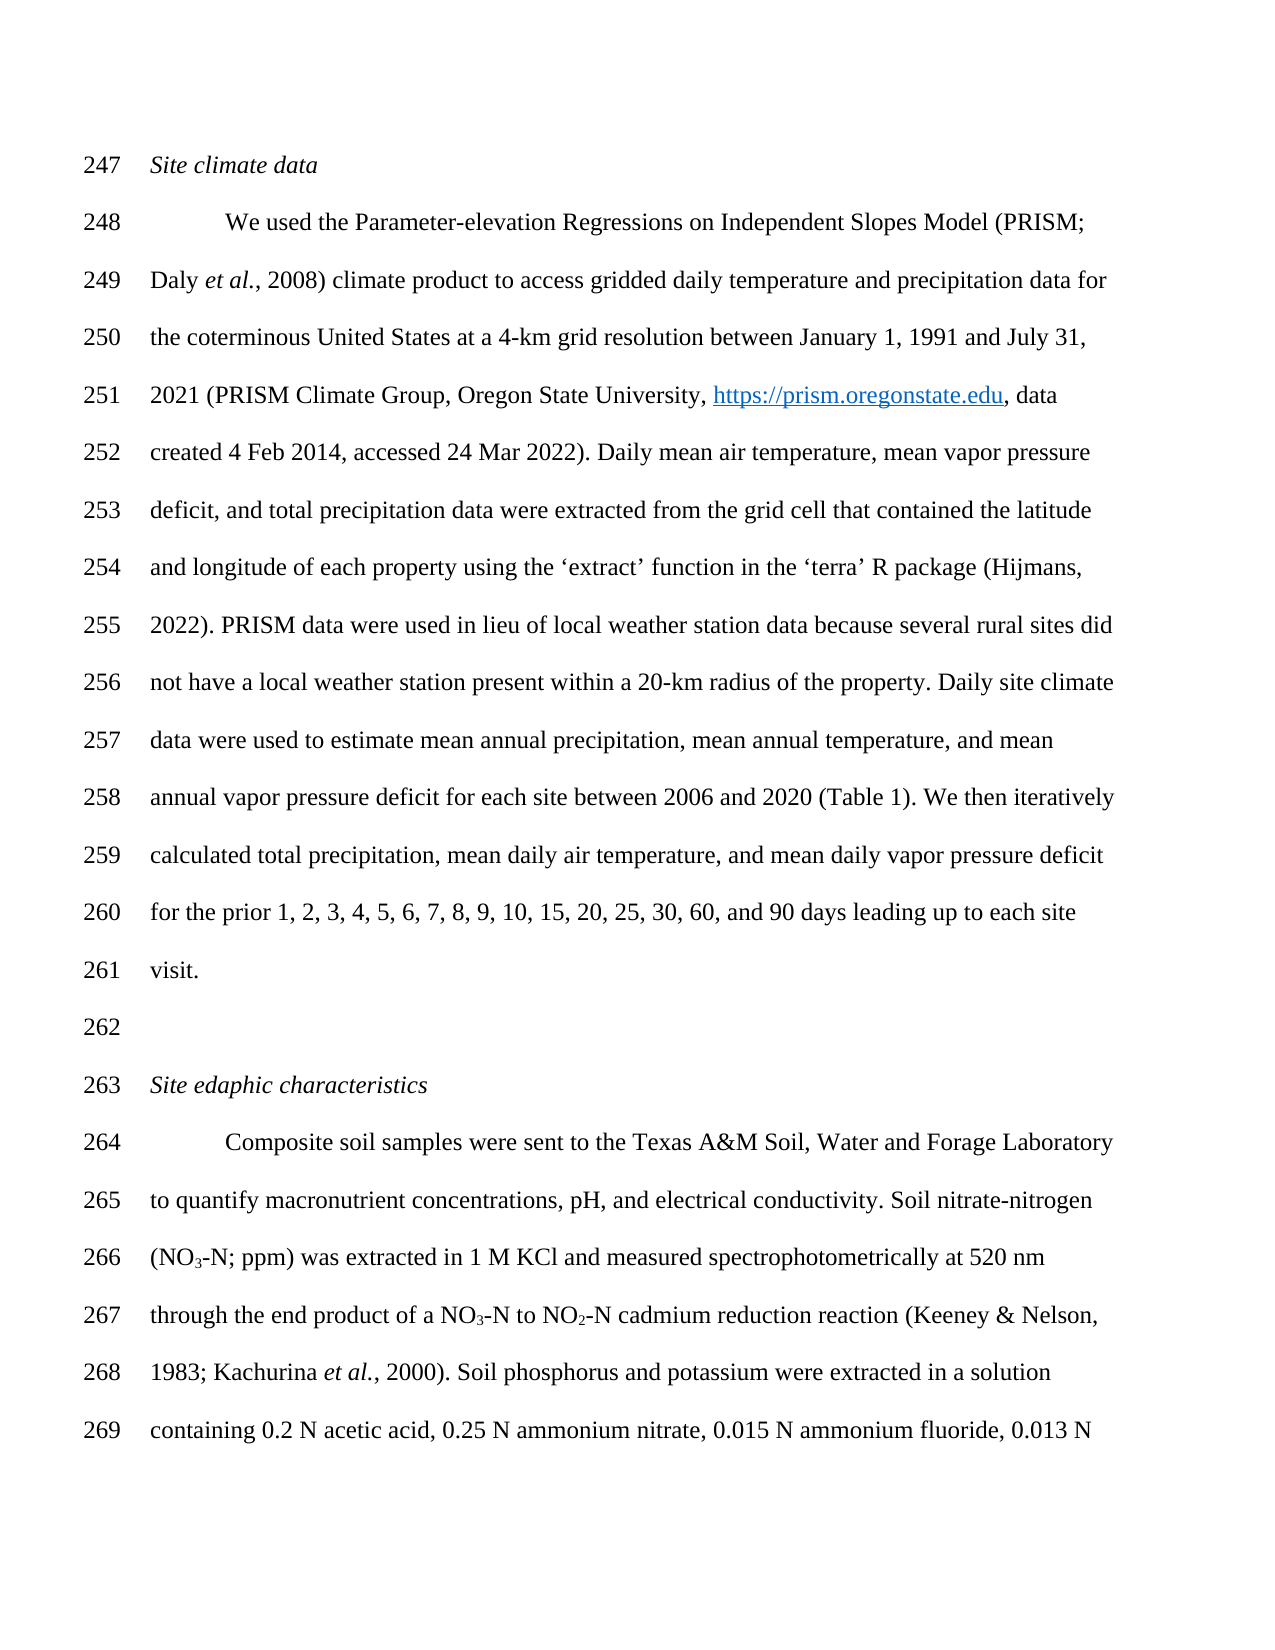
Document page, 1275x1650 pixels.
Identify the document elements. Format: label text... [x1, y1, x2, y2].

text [150, 1127, 1125, 1444]
text Site edaphic characteristics [150, 1070, 1125, 1099]
text We used the Parameter-elevation Regressions on Independent Slopes Model (PRISM; Daly et al., 2008) climate product to access gridded daily temperature and precipitation data for the coterminous United States at a 4-km grid resolution between January 1, 1991 and July 31, 2021 (PRISM Climate Group, Oregon State University, https://prism.oregonstate.edu, data created 4 Feb 2014, accessed 24 Mar 2022). Daily mean air temperature, mean vapor pressure deficit, and total precipitation data were extracted from the grid cell that contained the latitude and longitude of each property using the ‘extract’ function in the ‘terra’ R package (Hijmans, 2022). PRISM data were used in lieu of local weather station data because several rural sites did not have a local weather station present within a 20-km radius of the property. Daily site climate data were used to estimate mean annual precipitation, mean annual temperature, and mean annual vapor pressure deficit for each site between 2006 and 2020 (Table 1). We then iteratively calculated total precipitation, mean daily air temperature, and mean daily vapor pressure deficit for the prior 1, 2, 3, 4, 5, 6, 7, 8, 9, 10, 15, 20, 25, 30, 60, and 90 days leading up to each site visit. [150, 207, 1125, 984]
text Site climate data [150, 150, 1125, 179]
